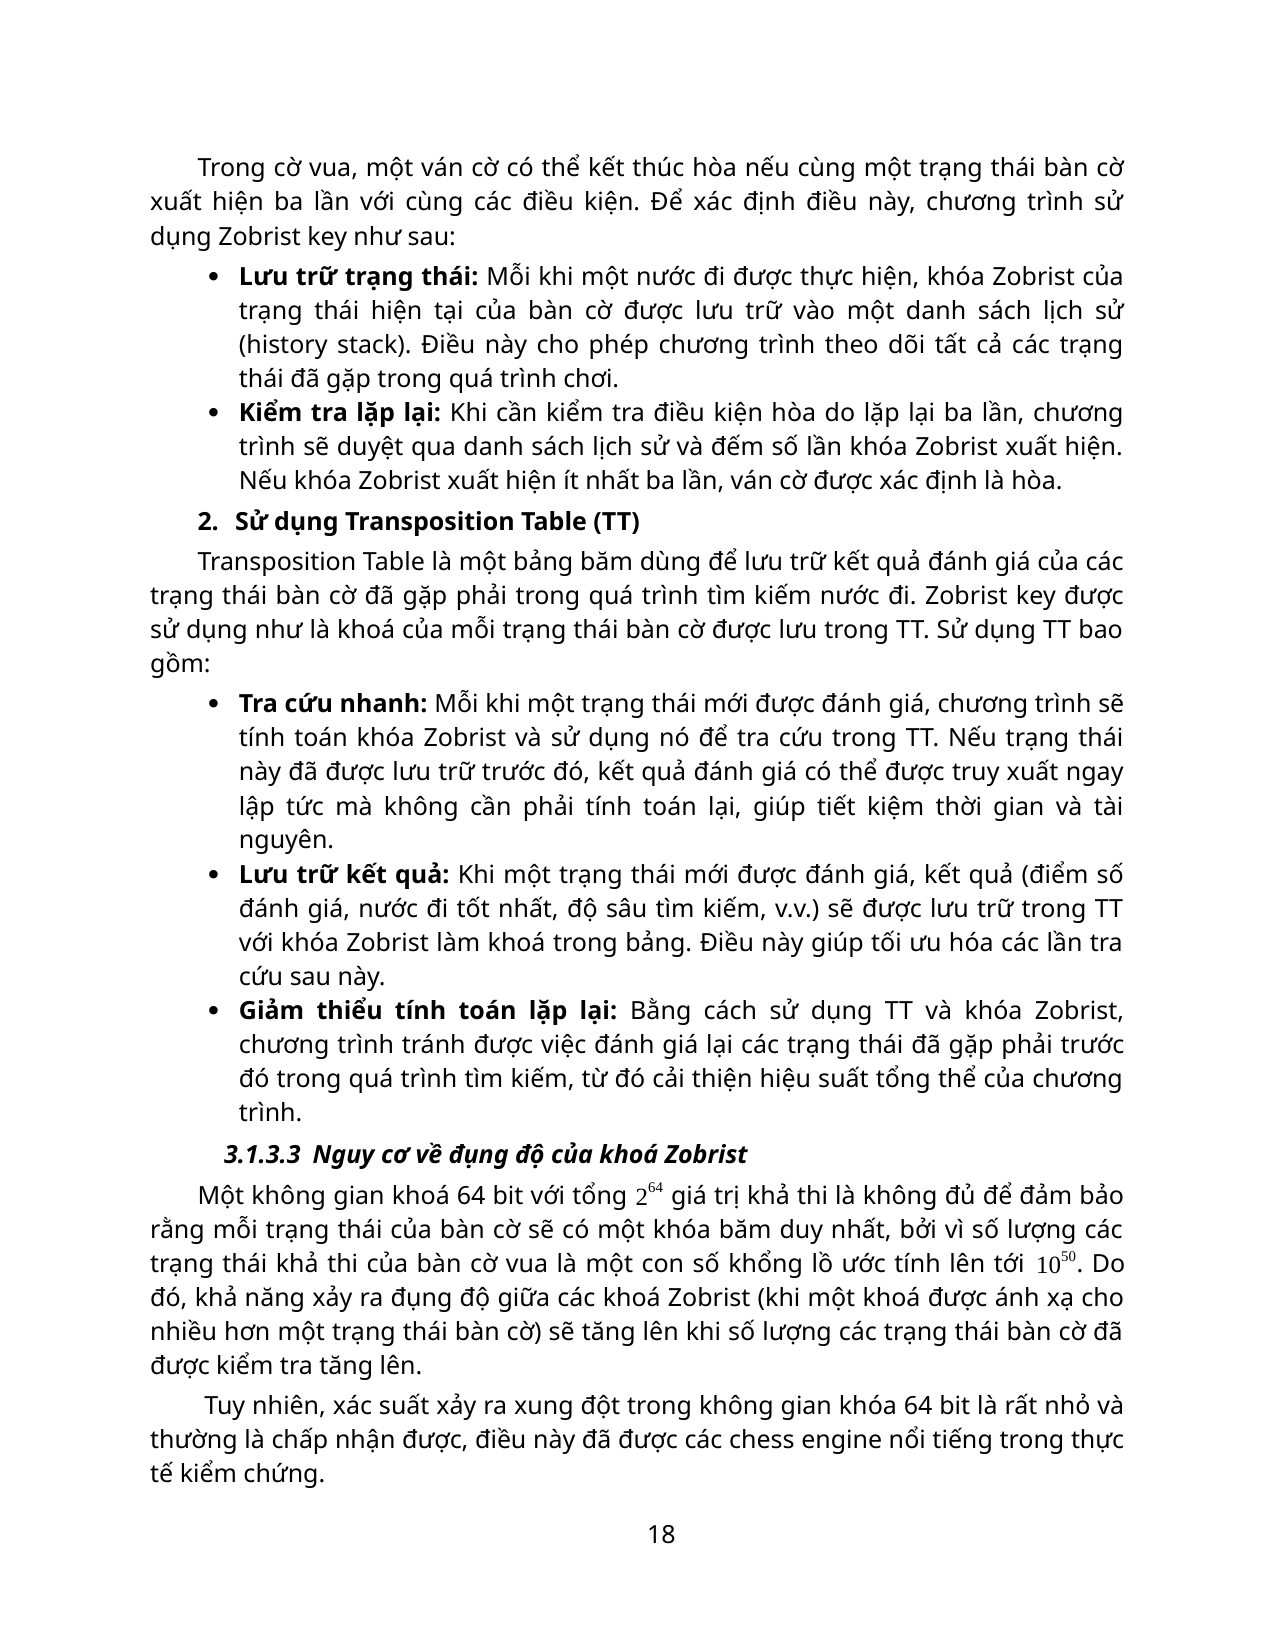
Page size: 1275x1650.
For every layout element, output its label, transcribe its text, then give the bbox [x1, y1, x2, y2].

text Tra cứu nhanh: Mỗi khi một trạng thái mới được đánh giá, chương trình sẽ tính toán khóa Zobrist và sử dụng nó để tra cứu trong TT. Nếu trạng thái này đã được lưu trữ trước đó, kết quả đánh giá có thể được truy xuất ngay lập tức mà không cần phải tính toán lại, giúp tiết kiệm thời gian và tài nguyên. [209, 686, 1125, 856]
text Lưu trữ kết quả: Khi một trạng thái mới được đánh giá, kết quả (điểm số đánh giá, nước đi tốt nhất, độ sâu tìm kiếm, v.v.) sẽ được lưu trữ trong TT với khóa Zobrist làm khoá trong bảng. Điều này giúp tối ưu hóa các lần tra cứu sau này. [209, 856, 1125, 992]
list Sử dụng Transposition Table (TT) [197, 503, 1125, 537]
text Một không gian khoá 64 bit với tổng giá trị khả thi là không đủ để đảm bảo rằng mỗi trạng thái của bàn cờ sẽ có một khóa băm duy nhất, bởi vì số lượng các trạng thái khả thi của bàn cờ vua là một con số khổng lồ ước tính lên tới . Do đó, khả năng xảy ra đụng độ giữa các khoá Zobrist (khi một khoá được ánh xạ cho nhiều hơn một trạng thái bàn cờ) sẽ tăng lên khi số lượng các trạng thái bàn cờ đã được kiểm tra tăng lên. [150, 1177, 1125, 1382]
subtitle Nguy cơ về đụng độ của khoá Zobrist [168, 1137, 1125, 1171]
text Lưu trữ trạng thái: Mỗi khi một nước đi được thực hiện, khóa Zobrist của trạng thái hiện tại của bàn cờ được lưu trữ vào một danh sách lịch sử (history stack). Điều này cho phép chương trình theo dõi tất cả các trạng thái đã gặp trong quá trình chơi. [209, 258, 1125, 395]
text Transposition Table là một bảng băm dùng để lưu trữ kết quả đánh giá của các trạng thái bàn cờ đã gặp phải trong quá trình tìm kiếm nước đi. Zobrist key được sử dụng như là khoá của mỗi trạng thái bàn cờ được lưu trong TT. Sử dụng TT bao gồm: [150, 543, 1125, 680]
text Tuy nhiên, xác suất xảy ra xung đột trong không gian khóa 64 bit là rất nhỏ và thường là chấp nhận được, điều này đã được các chess engine nổi tiếng trong thực tế kiểm chứng. [150, 1388, 1125, 1490]
text Giảm thiểu tính toán lặp lại: Bằng cách sử dụng TT và khóa Zobrist, chương trình tránh được việc đánh giá lại các trạng thái đã gặp phải trước đó trong quá trình tìm kiếm, từ đó cải thiện hiệu suất tổng thể của chương trình. [209, 992, 1125, 1129]
text Trong cờ vua, một ván cờ có thể kết thúc hòa nếu cùng một trạng thái bàn cờ xuất hiện ba lần với cùng các điều kiện. Để xác định điều này, chương trình sử dụng Zobrist key như sau: [150, 150, 1125, 252]
text Kiểm tra lặp lại: Khi cần kiểm tra điều kiện hòa do lặp lại ba lần, chương trình sẽ duyệt qua danh sách lịch sử và đếm số lần khóa Zobrist xuất hiện. Nếu khóa Zobrist xuất hiện ít nhất ba lần, ván cờ được xác định là hòa. [209, 395, 1125, 497]
